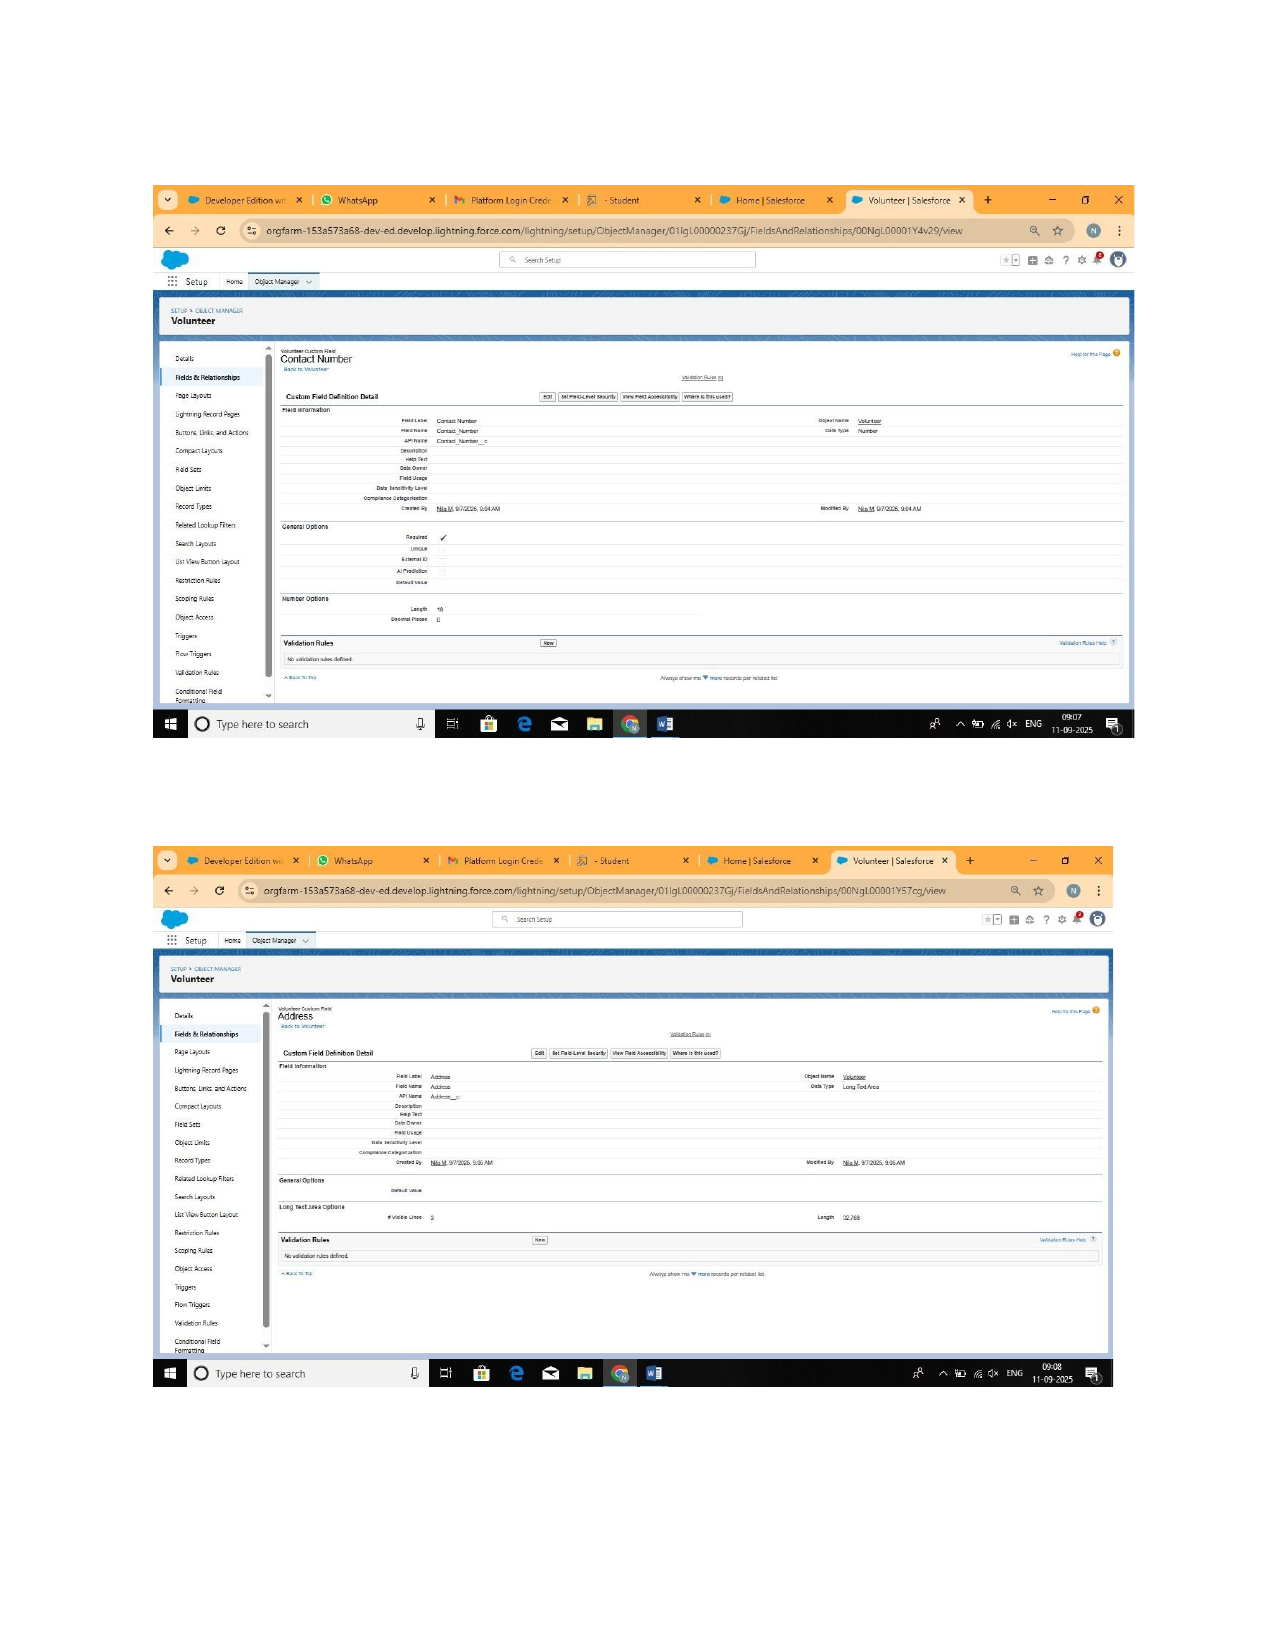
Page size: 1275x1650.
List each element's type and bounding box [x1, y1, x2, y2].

picture [153, 185, 1135, 738]
picture [153, 846, 1114, 1387]
